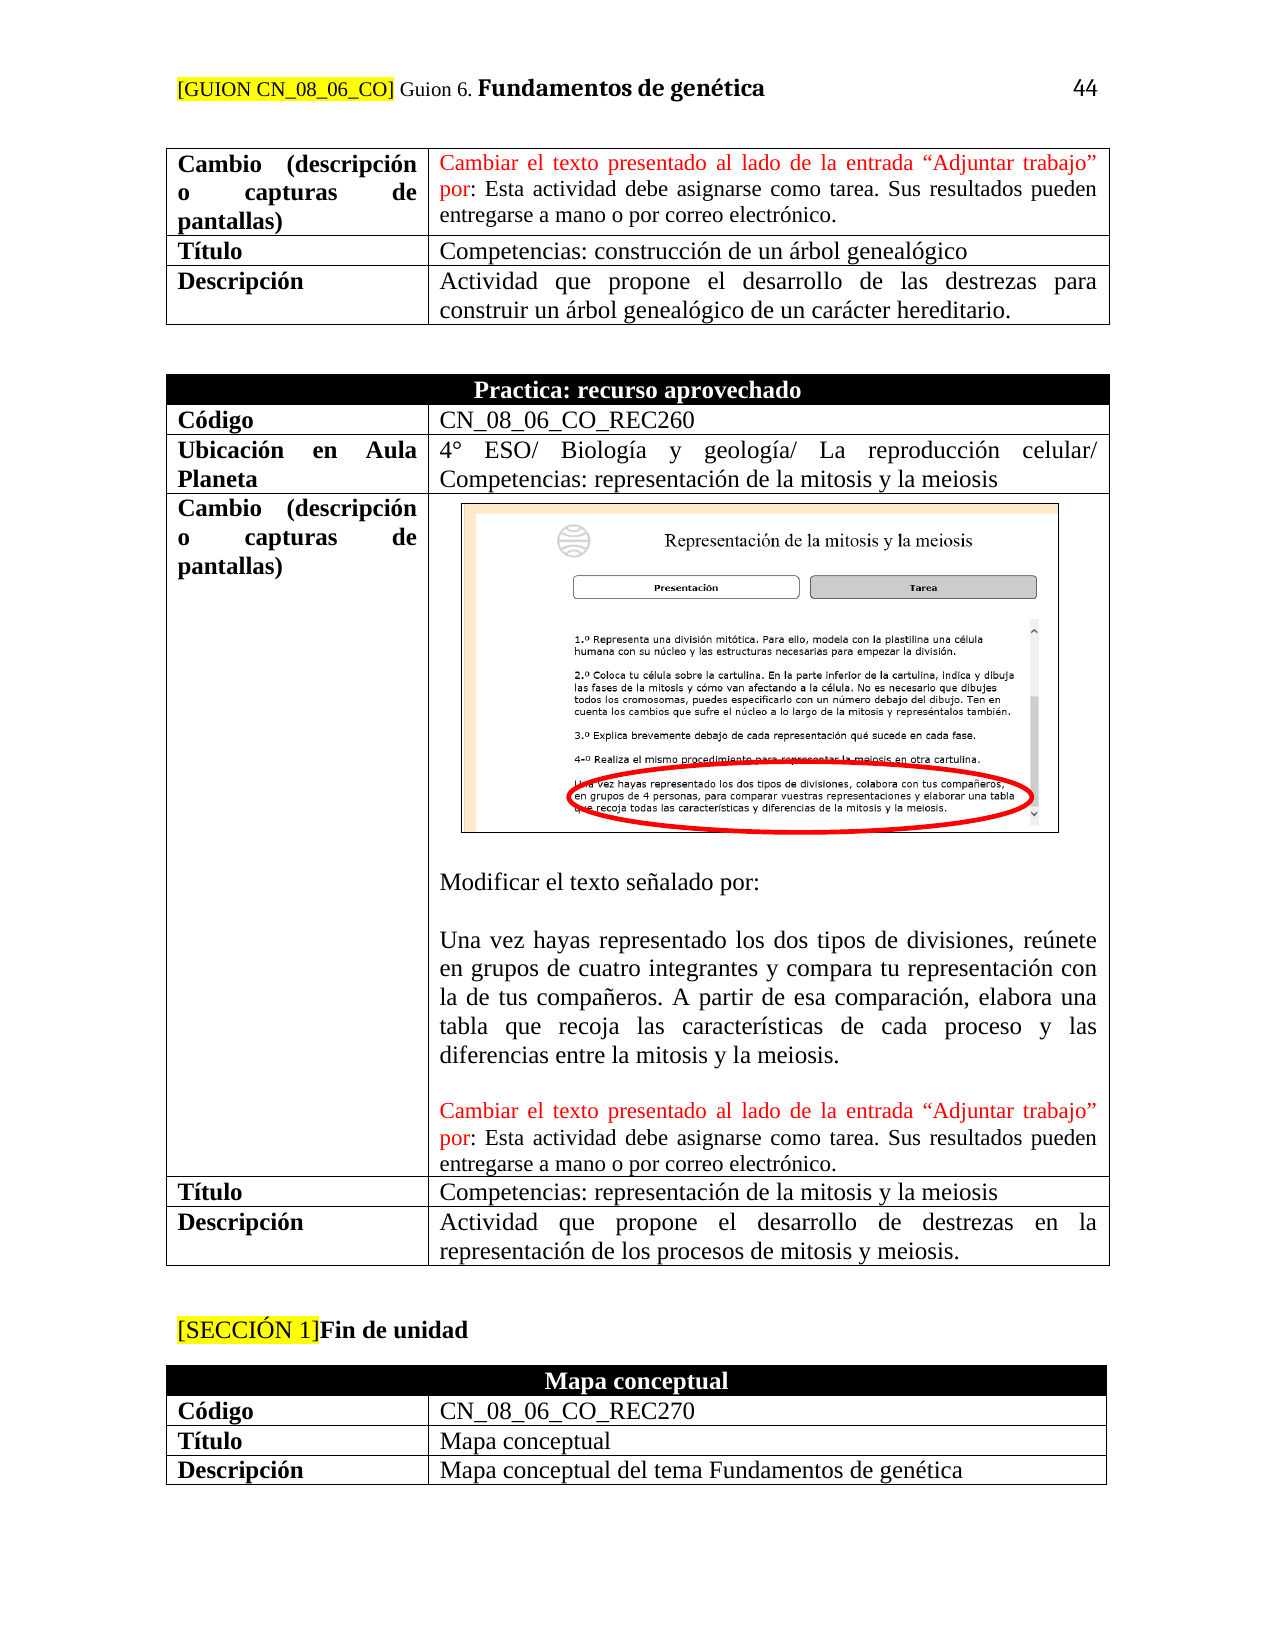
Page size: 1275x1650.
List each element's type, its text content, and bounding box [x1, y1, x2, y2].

table_cell Mapa conceptual [429, 1426, 1106, 1454]
table_cell Modificar el texto señalado por: Una vez hayas representado los dos tipos de divisiones, reúnete en grupos de cuatro integrantes y compara tu representación con la de tus compañeros. A partir de esa comparación, elabora una tabla que recoja las características de cada proceso y las diferencias entre la mitosis y la meiosis. Cambiar el texto presentado al lado de la entrada “Adjuntar trabajo” por: Esta actividad debe asignarse como tarea. Sus resultados pueden entregarse a mano o por correo electrónico. [429, 494, 1109, 1176]
table_cell Código [167, 405, 428, 434]
table_cell Actividad que propone el desarrollo de las destrezas para construir un árbol genealógico de un carácter hereditario. [429, 266, 1109, 324]
table_header Practica: recurso aprovechado [167, 375, 1109, 404]
table_cell Descripción [167, 1456, 428, 1484]
table_cell Cambio (descripción o capturas de pantallas) [167, 149, 428, 235]
table_cell Competencias: representación de la mitosis y la meiosis [429, 1177, 1109, 1206]
table_cell Mapa conceptual del tema Fundamentos de genética [429, 1456, 1106, 1484]
table_cell Ubicación en Aula Planeta [167, 435, 428, 492]
table_cell Actividad que propone el desarrollo de destrezas en la representación de los procesos de mitosis y meiosis. [429, 1207, 1109, 1265]
table_header Mapa conceptual [167, 1366, 1106, 1395]
table_cell 4° ESO/ Biología y geología/ La reproducción celular/ Competencias: representación de la mitosis y la meiosis [429, 435, 1109, 492]
table_cell CN_08_06_CO_REC260 [429, 405, 1109, 434]
text [SECCIÓN 1]Fin de unidad [319, 1316, 1098, 1344]
table_cell Competencias: construcción de un árbol genealógico [429, 236, 1109, 265]
table_cell Cambio (descripción o capturas de pantallas) [167, 494, 428, 1176]
table_cell Título [167, 1177, 428, 1206]
table_cell Título [167, 1426, 428, 1454]
table_cell Descripción [167, 266, 428, 324]
table_cell Descripción [167, 1207, 428, 1265]
table_cell Código [167, 1396, 428, 1425]
table_cell Título [167, 236, 428, 265]
table_cell CN_08_06_CO_REC270 [429, 1396, 1106, 1425]
